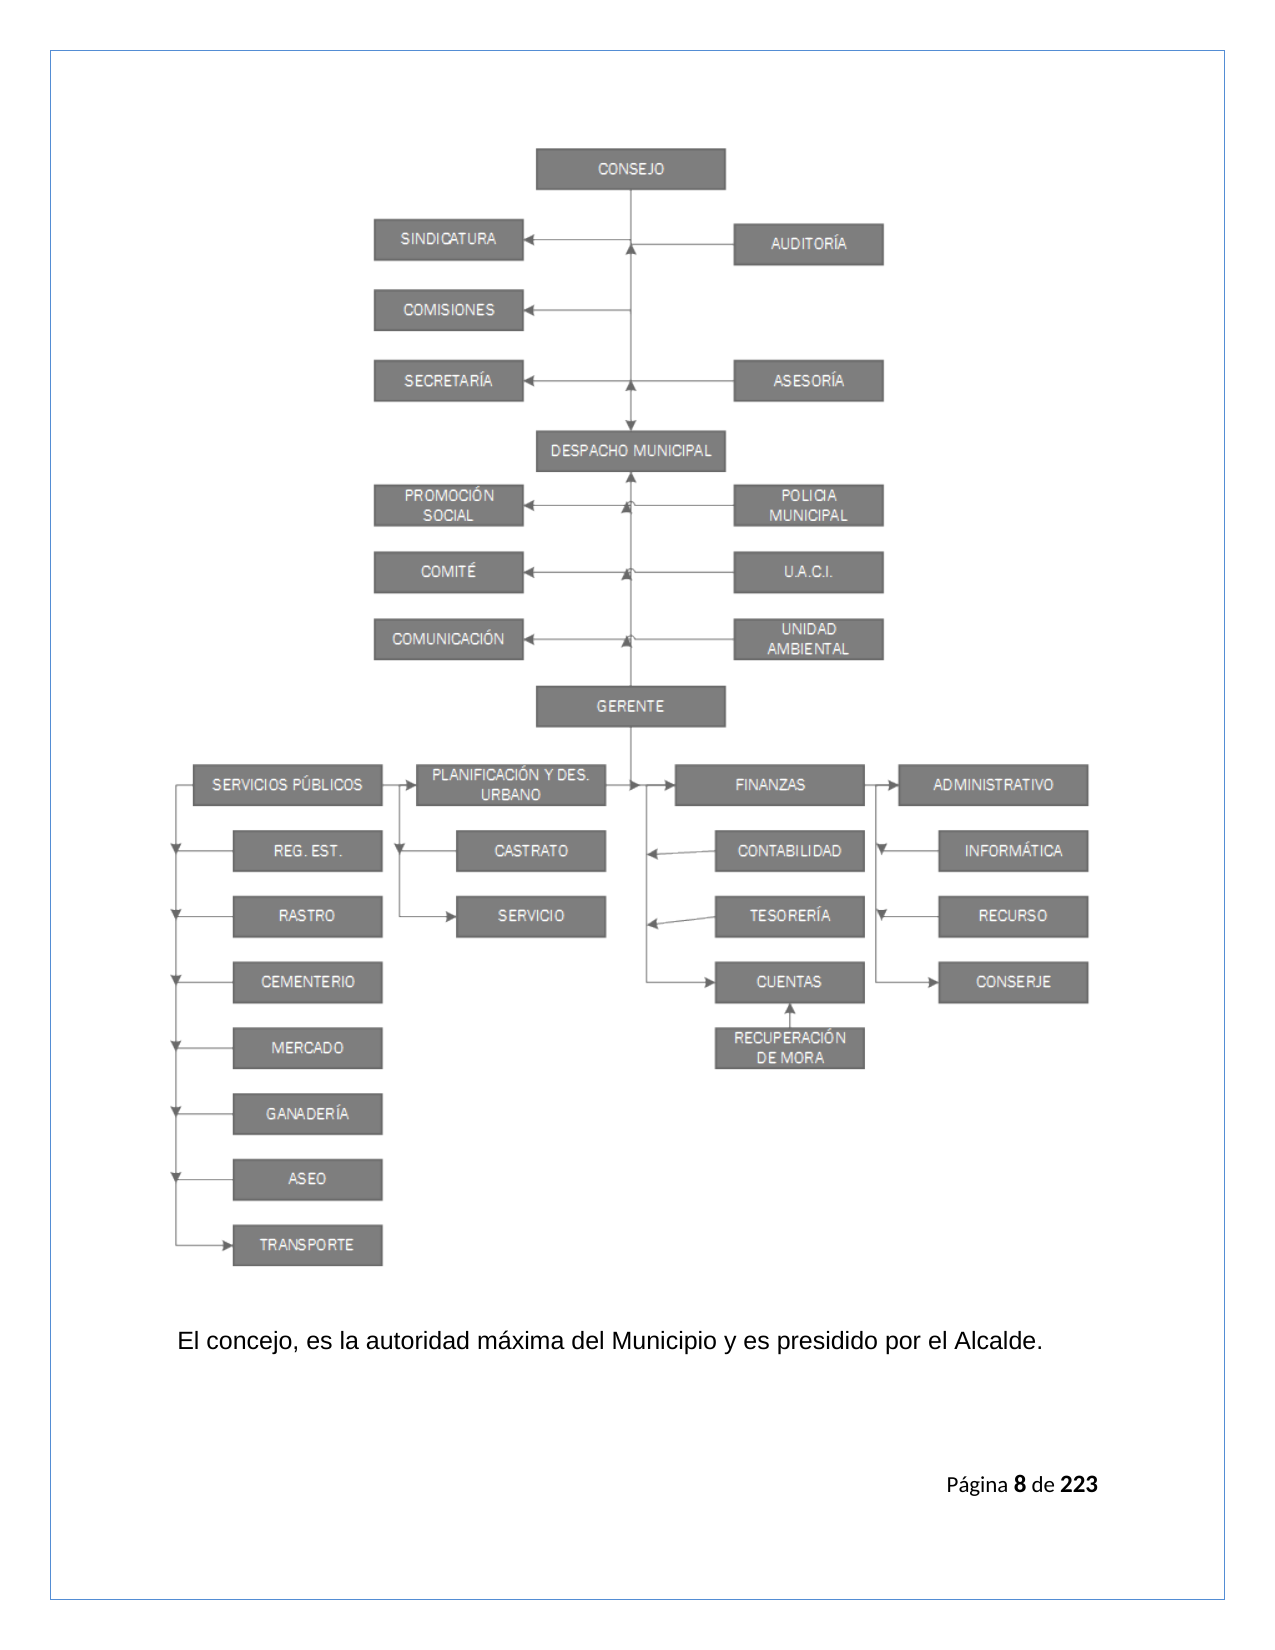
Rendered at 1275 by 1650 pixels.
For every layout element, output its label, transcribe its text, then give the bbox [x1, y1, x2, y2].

text El concejo, es la autoridad máxima del Municipio y es presidido por el Alcalde. [177, 1326, 1098, 1355]
picture [169, 147, 1091, 1269]
